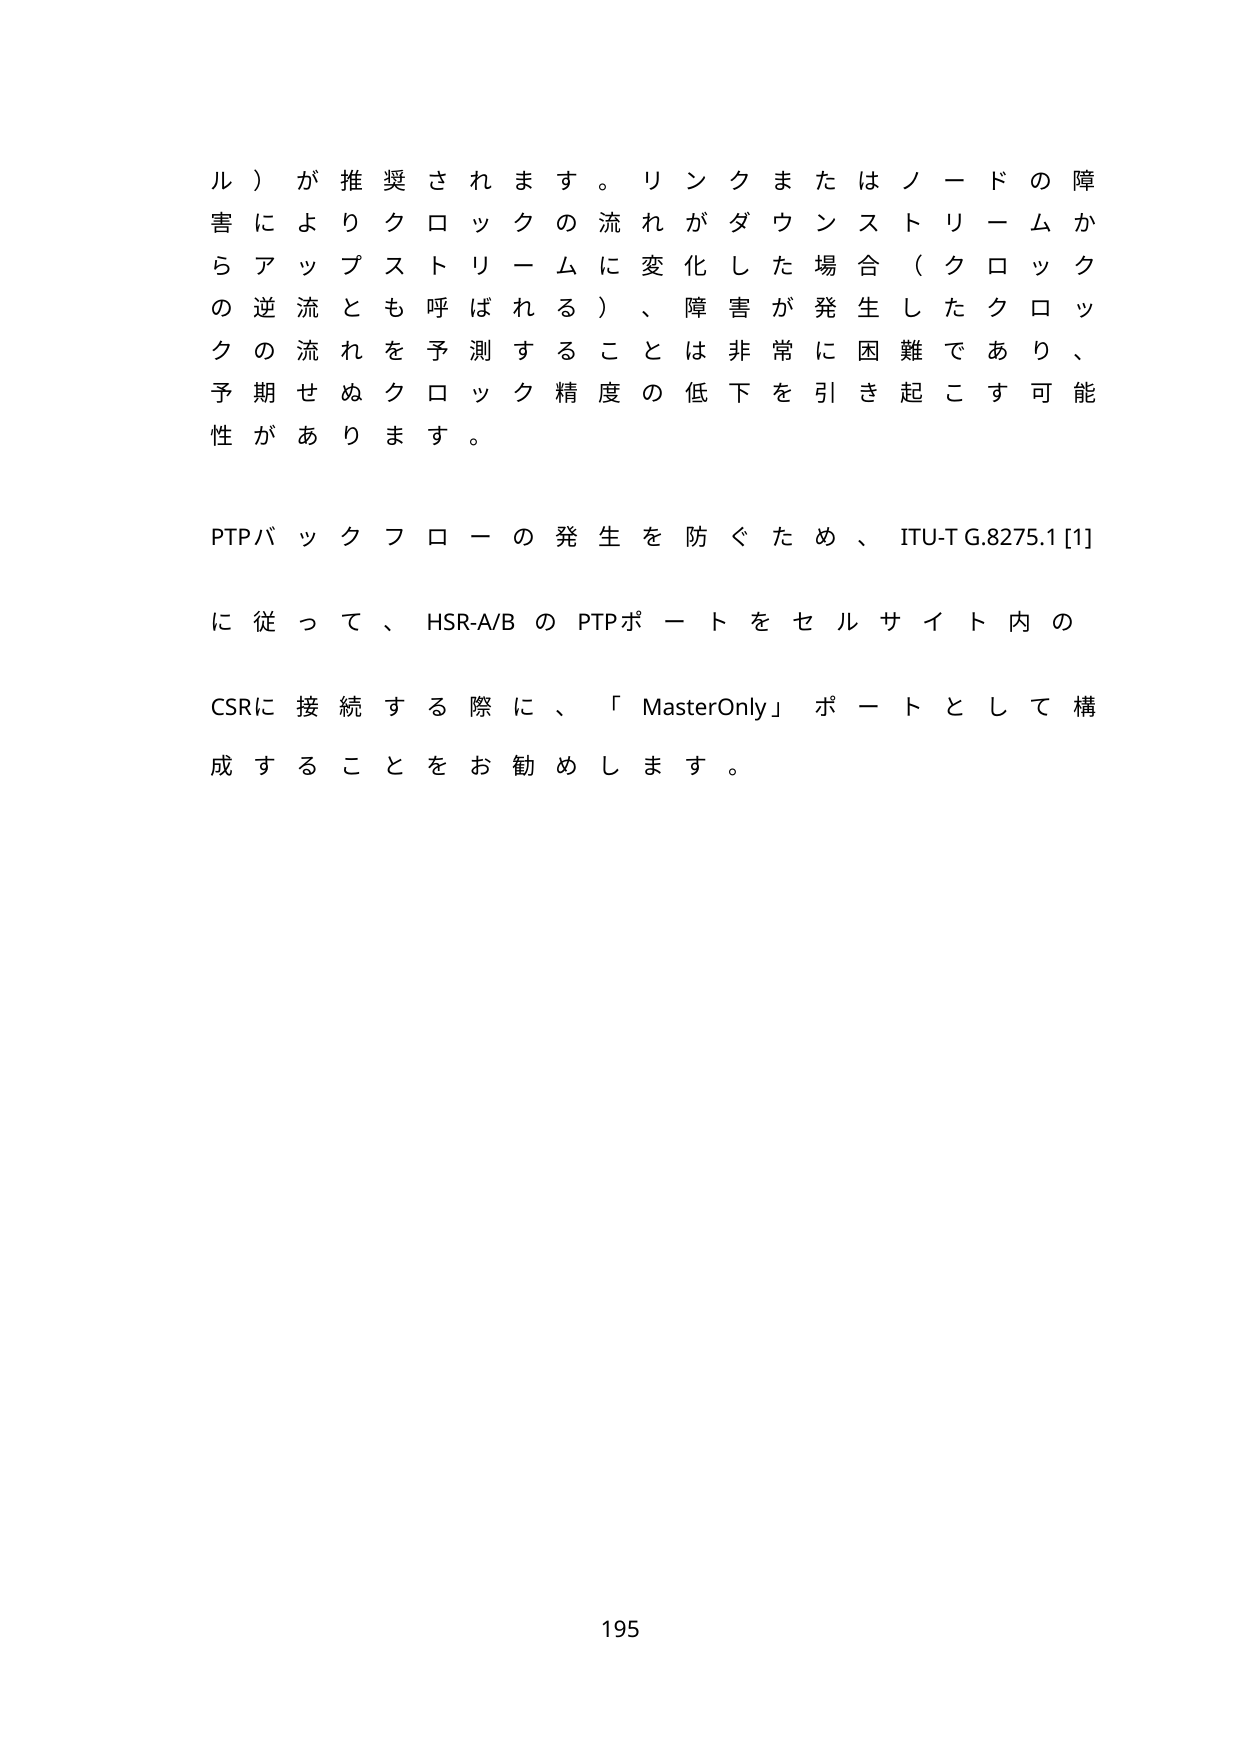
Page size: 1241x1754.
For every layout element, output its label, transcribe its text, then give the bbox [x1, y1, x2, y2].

text PTPバックフローの発生を防ぐため、ITU-T G.8275.1 [1] に従って、HSR-A/BのPTPポートをセルサイト内のCSRに接続する際に、「MasterOnly」ポートとして構成することをお勧めします。 [192, 502, 1116, 781]
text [192, 162, 1116, 451]
